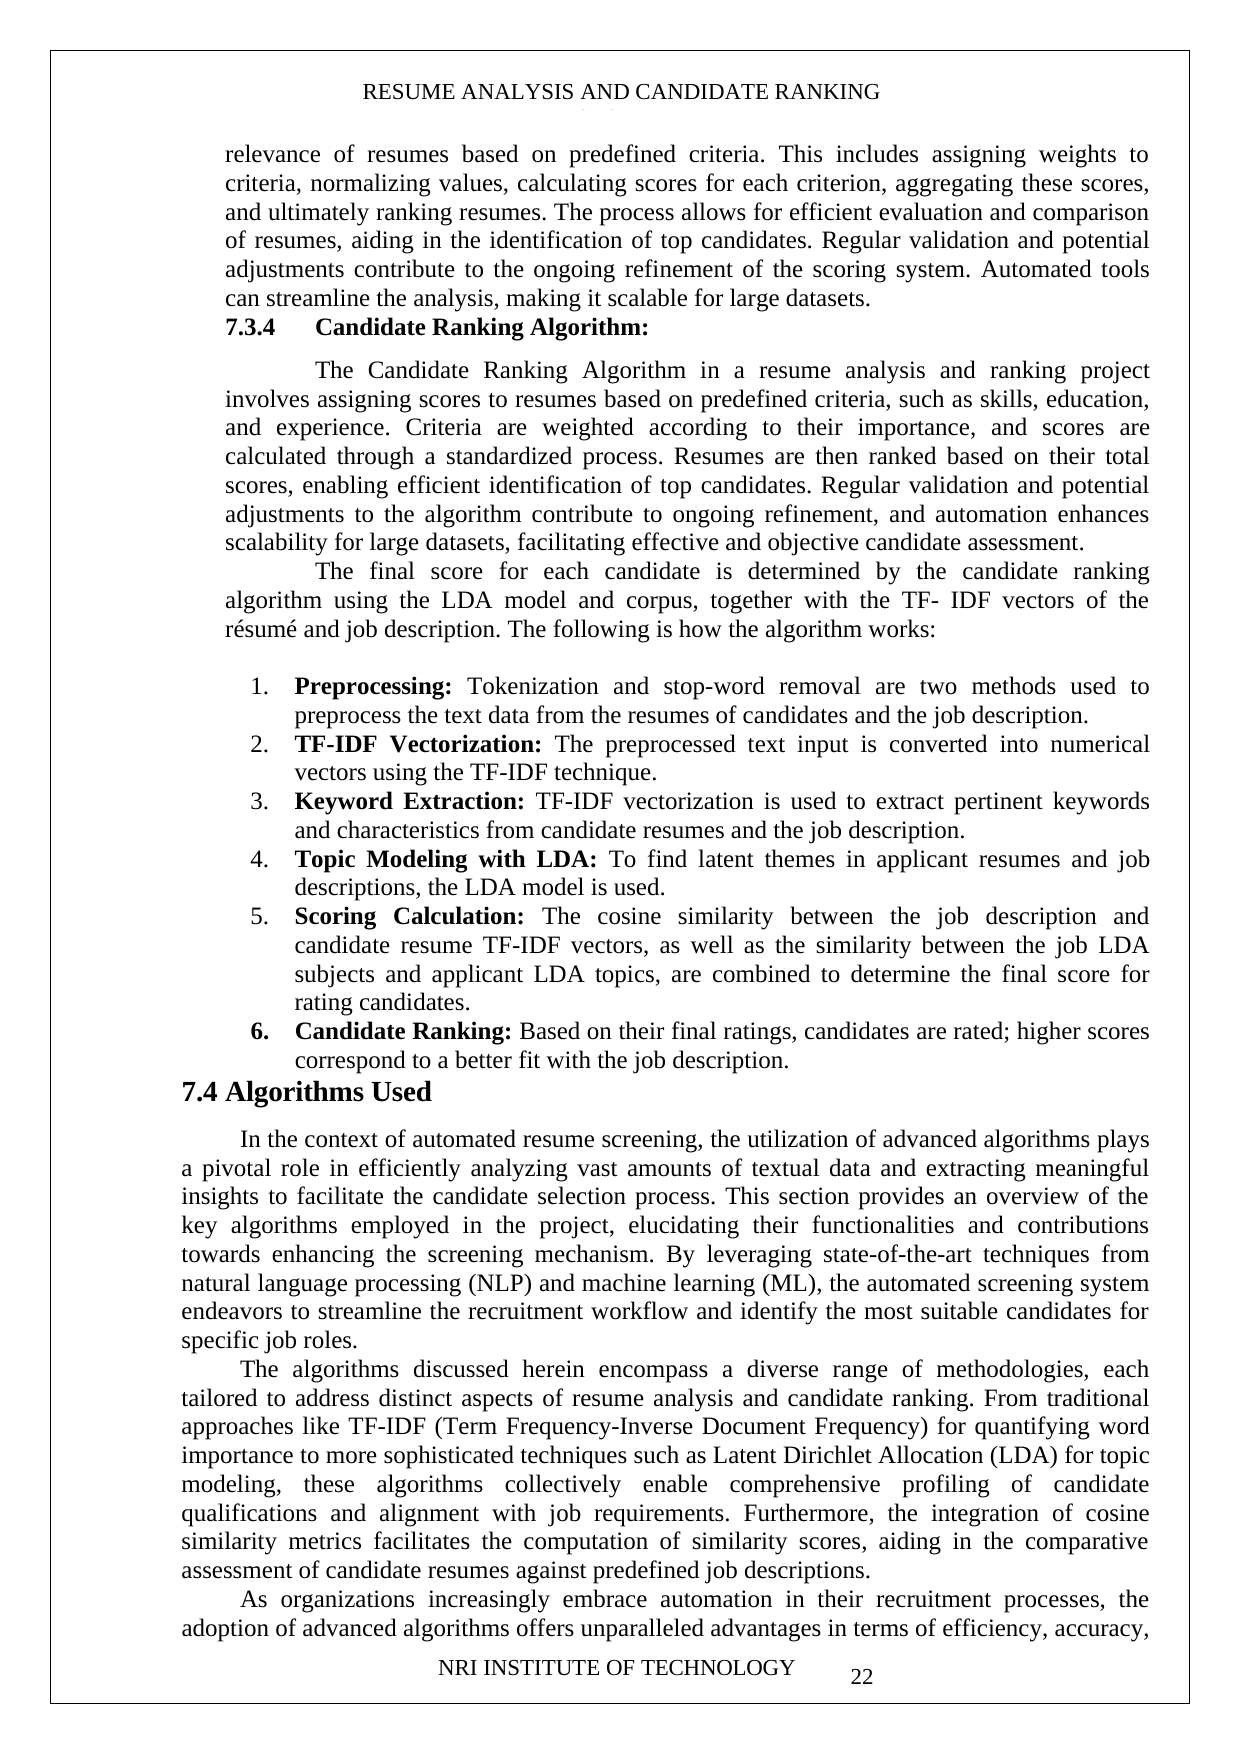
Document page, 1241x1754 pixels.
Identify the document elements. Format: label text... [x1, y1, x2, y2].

subtitle The algorithms discussed herein encompass a diverse range of methodologies, each tailored to address distinct aspects of resume analysis and candidate ranking. From traditional approaches like TF-IDF (Term Frequency-Inverse Document Frequency) for quantifying word importance to more sophisticated techniques such as Latent Dirichlet Allocation (LDA) for topic modeling, these algorithms collectively enable comprehensive profiling of candidate qualifications and alignment with job requirements. Furthermore, the integration of cosine similarity metrics facilitates the computation of similarity scores, aiding in the comparative assessment of candidate resumes against predefined job descriptions. [181, 1354, 1151, 1584]
subtitle TF-IDF Vectorization: The preprocessed text input is converted into numerical vectors using the TF-IDF technique. [250, 729, 1151, 786]
subtitle The final score for each candidate is determined by the candidate ranking algorithm using the LDA model and corpus, together with the TF- IDF vectors of the résumé and job description. The following is how the algorithm works: [225, 556, 1151, 642]
subtitle Algorithms Used [181, 1074, 1151, 1107]
subtitle Topic Modeling with LDA: To find latent themes in applicant resumes and job descriptions, the LDA model is used. [250, 844, 1151, 901]
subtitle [181, 1584, 1151, 1641]
subtitle Preprocessing: Tokenization and stop-word removal are two methods used to preprocess the text data from the resumes of candidates and the job description. [250, 671, 1151, 729]
subtitle The Candidate Ranking Algorithm in a resume analysis and ranking project involves assigning scores to resumes based on predefined criteria, such as skills, education, and experience. Criteria are weighted according to their importance, and scores are calculated through a standardized process. Resumes are then ranked based on their total scores, enabling efficient identification of top candidates. Regular validation and potential adjustments to the algorithm contribute to ongoing refinement, and automation enhances scalability for large datasets, facilitating effective and objective candidate assessment. [225, 355, 1151, 556]
subtitle Keyword Extraction: TF-IDF vectorization is used to extract pertinent keywords and characteristics from candidate resumes and the job description. [250, 786, 1151, 844]
subtitle In the context of automated resume screening, the utilization of advanced algorithms plays a pivotal role in efficiently analyzing vast amounts of textual data and extracting meaningful insights to facilitate the candidate selection process. This section provides an overview of the key algorithms employed in the project, elucidating their functionalities and contributions towards enhancing the screening mechanism. By leveraging state-of-the-art techniques from natural language processing (NLP) and machine learning (ML), the automated screening system endeavors to streamline the recruitment workflow and identify the most suitable candidates for specific job roles. [181, 1124, 1151, 1354]
subtitle Candidate Ranking Algorithm: [225, 312, 1151, 341]
subtitle Candidate Ranking: Based on their final ratings, candidates are rated; higher scores correspond to a better fit with the job description. [250, 1016, 1151, 1074]
subtitle Scoring Calculation: The cosine similarity between the job description and candidate resume TF-IDF vectors, as well as the similarity between the job LDA subjects and applicant LDA topics, are combined to determine the final score for rating candidates. [250, 901, 1151, 1016]
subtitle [225, 139, 1151, 312]
